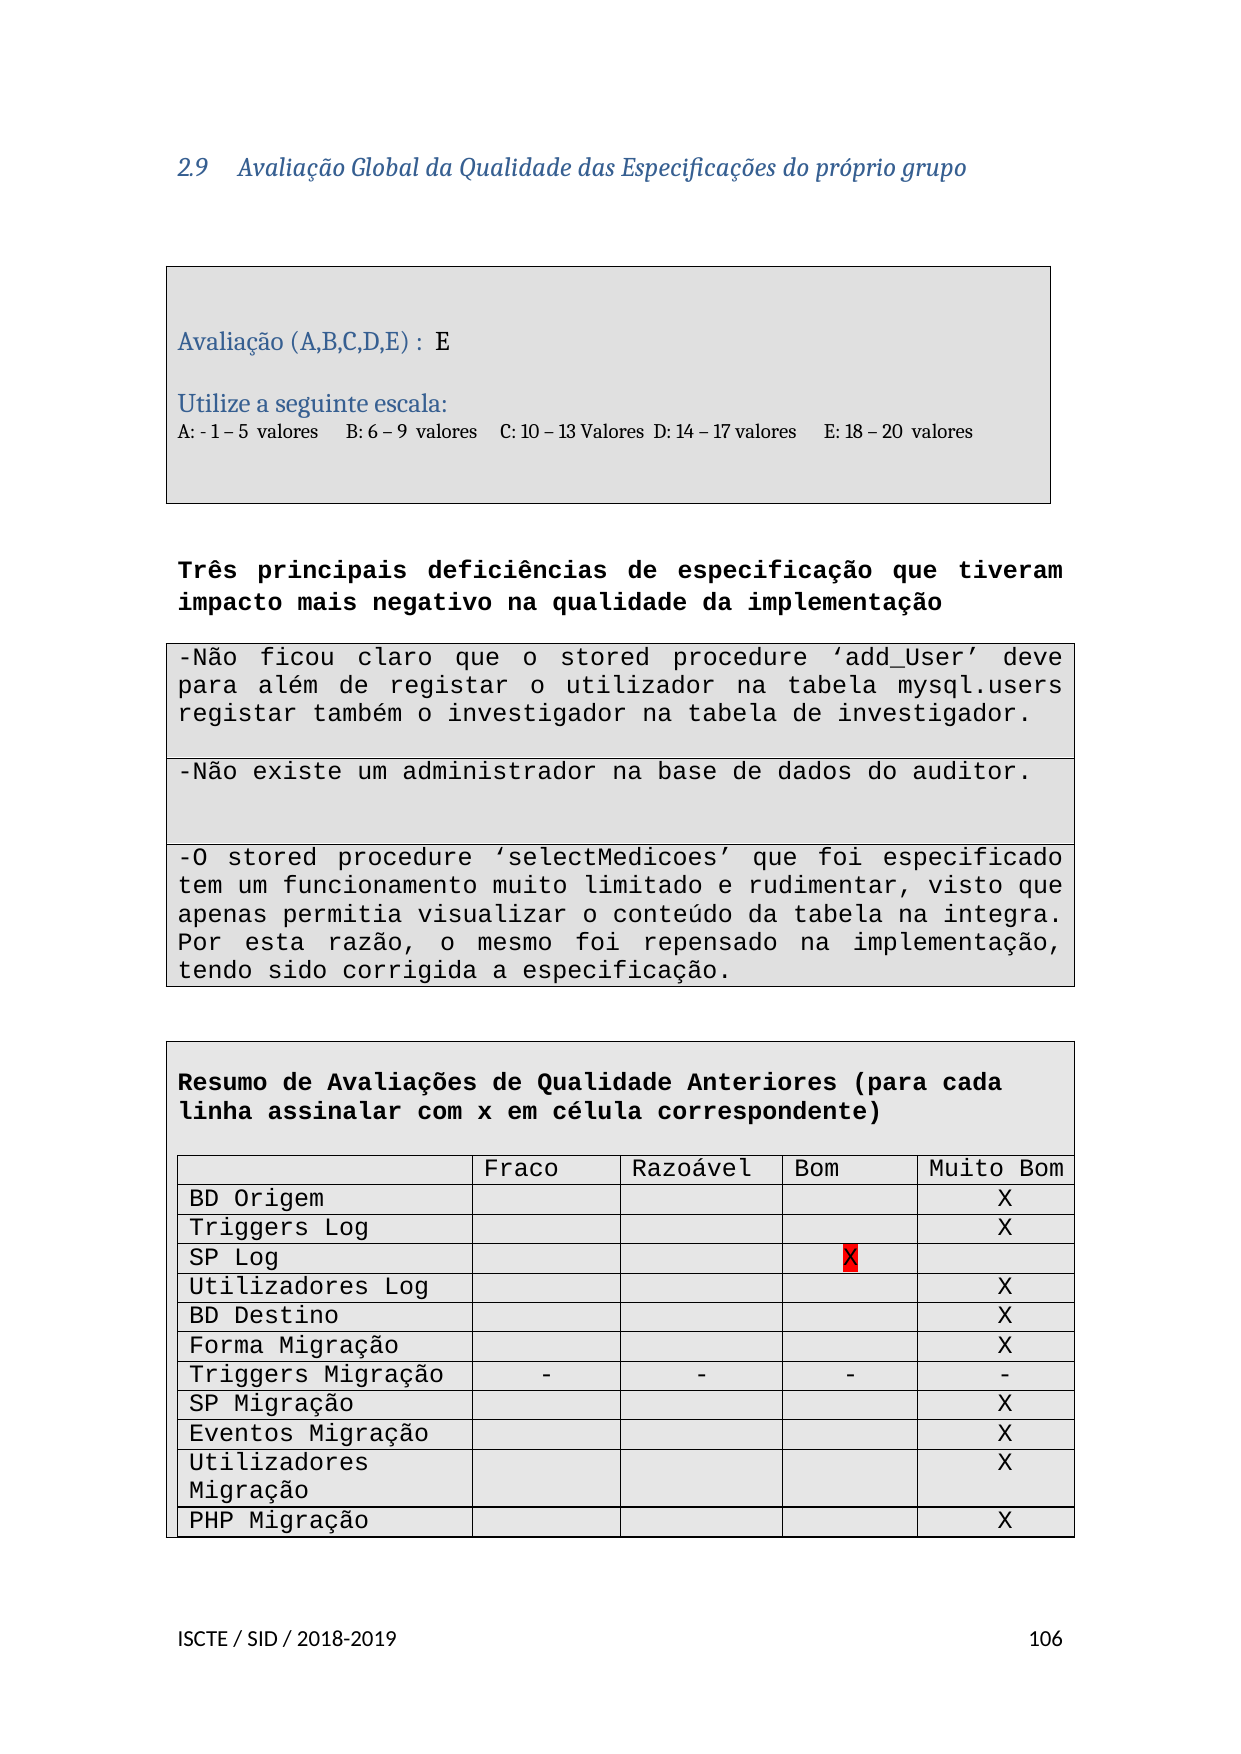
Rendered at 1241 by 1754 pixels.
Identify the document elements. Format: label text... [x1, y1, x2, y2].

table_header Avaliação (A,B,C,D,E) : E Utilize a seguinte escala: A: - 1 – 5 valores B: 6 – 9 valores C: 10 – 13 Valores D: 14 – 17 valores E: 18 – 20 valores [167, 267, 1050, 503]
table_header -Não ficou claro que o stored procedure ‘add_User’ deve para além de registar o utilizador na tabela mysql.users registar também o investigador na tabela de investigador. [167, 644, 1074, 757]
table_header Resumo de Avaliações de Qualidade Anteriores (para cada linha assinalar com x em célula correspondente) [167, 1042, 1074, 1537]
text Três principais deficiências de especificação que tiveram impacto mais negativo na qualidade da implementação [177, 557, 1063, 618]
table_cell -O stored procedure ‘selectMedicoes’ que foi especificado tem um funcionamento muito limitado e rudimentar, visto que apenas permitia visualizar o conteúdo da tabela na integra. Por esta razão, o mesmo foi repensado na implementação, tendo sido corrigida a especificação. [167, 845, 1074, 986]
table_cell -Não existe um administrador na base de dados do auditor. [167, 759, 1074, 843]
subtitle Avaliação Global da Qualidade das Especificações do próprio grupo [177, 152, 1063, 183]
